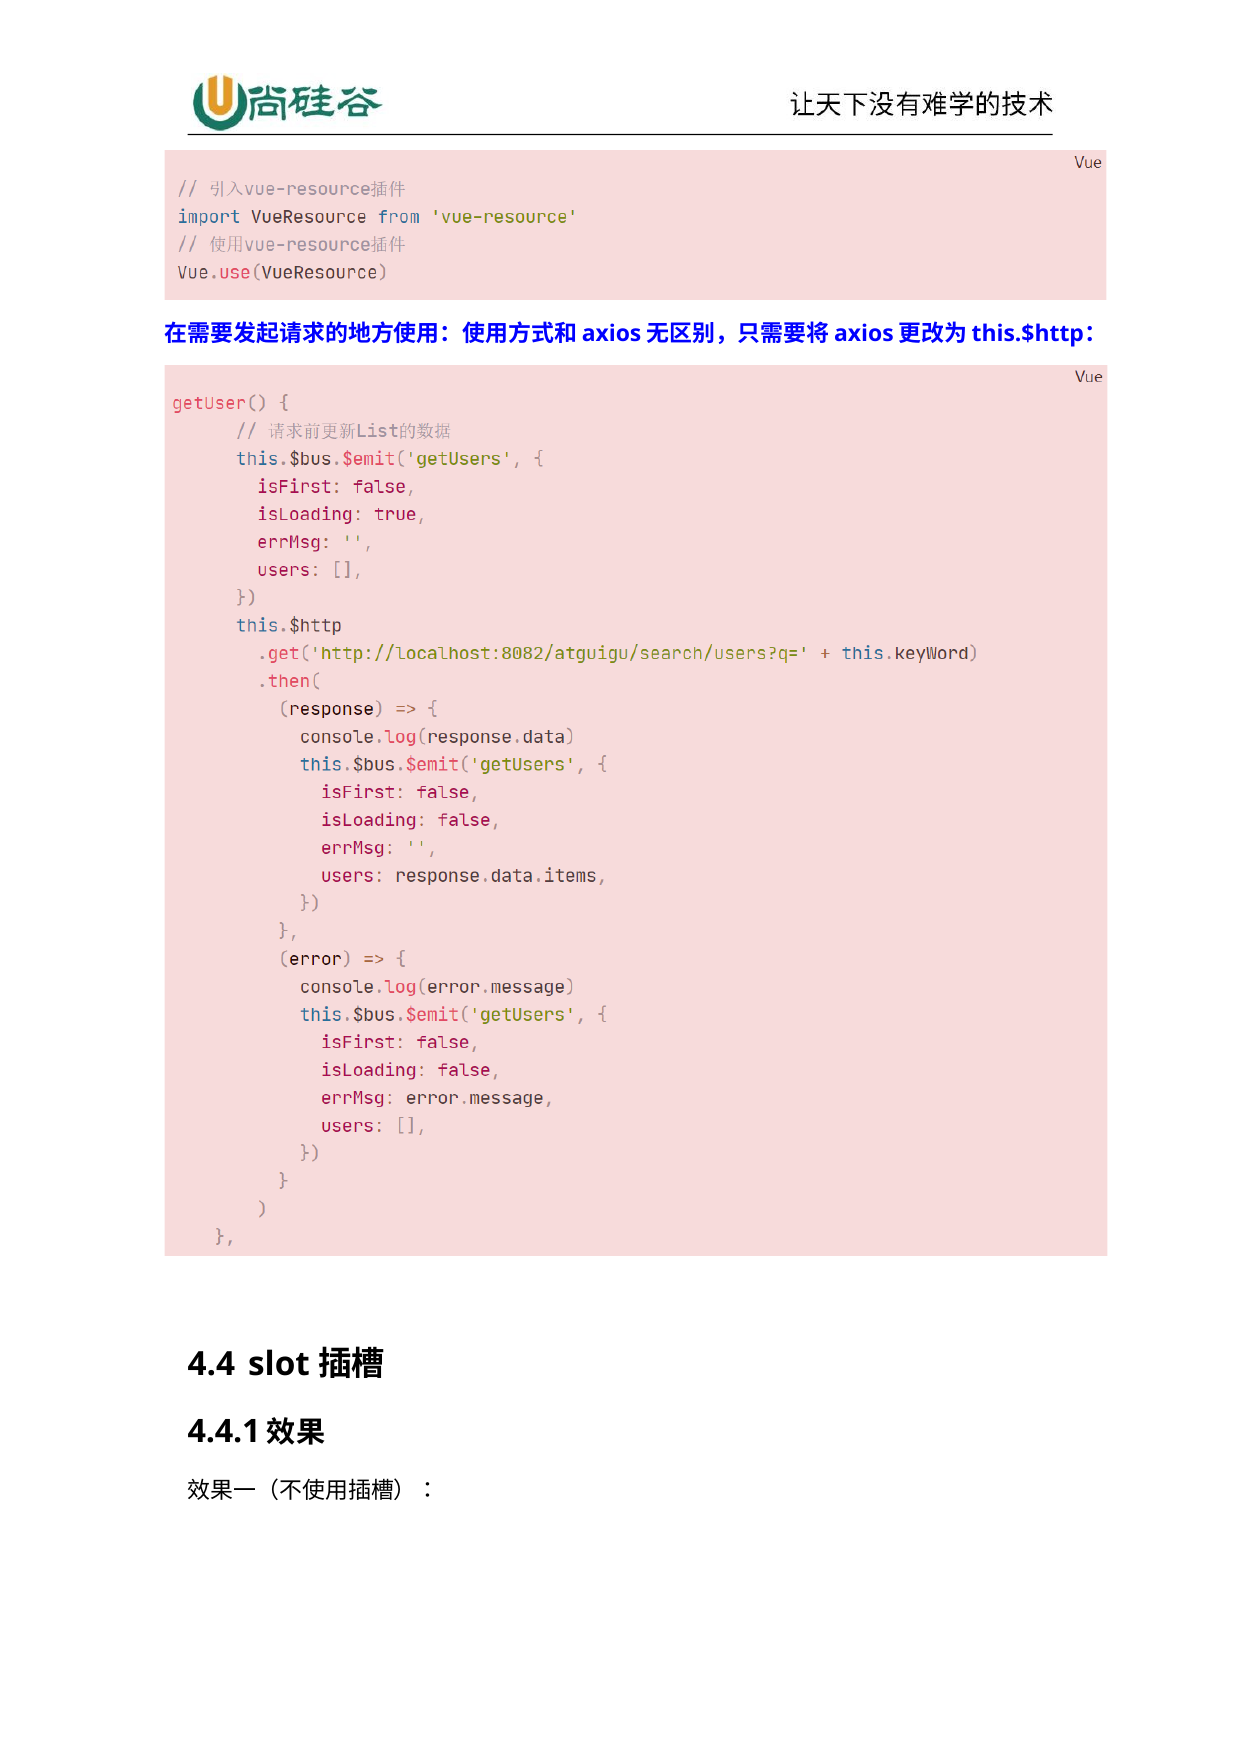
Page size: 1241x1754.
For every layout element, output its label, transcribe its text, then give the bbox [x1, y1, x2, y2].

text 效果一（不使用插槽）： [187, 1474, 1107, 1505]
subtitle 效果 [187, 1408, 1107, 1452]
picture [164, 150, 1107, 300]
picture [190, 73, 1056, 132]
picture [164, 365, 1108, 1256]
subtitle slot 插槽 [187, 1339, 1107, 1385]
text 在需要发起请求的地方使用：使用方式和axios无区别，只需要将axios更改为this.$http： [164, 315, 1107, 349]
